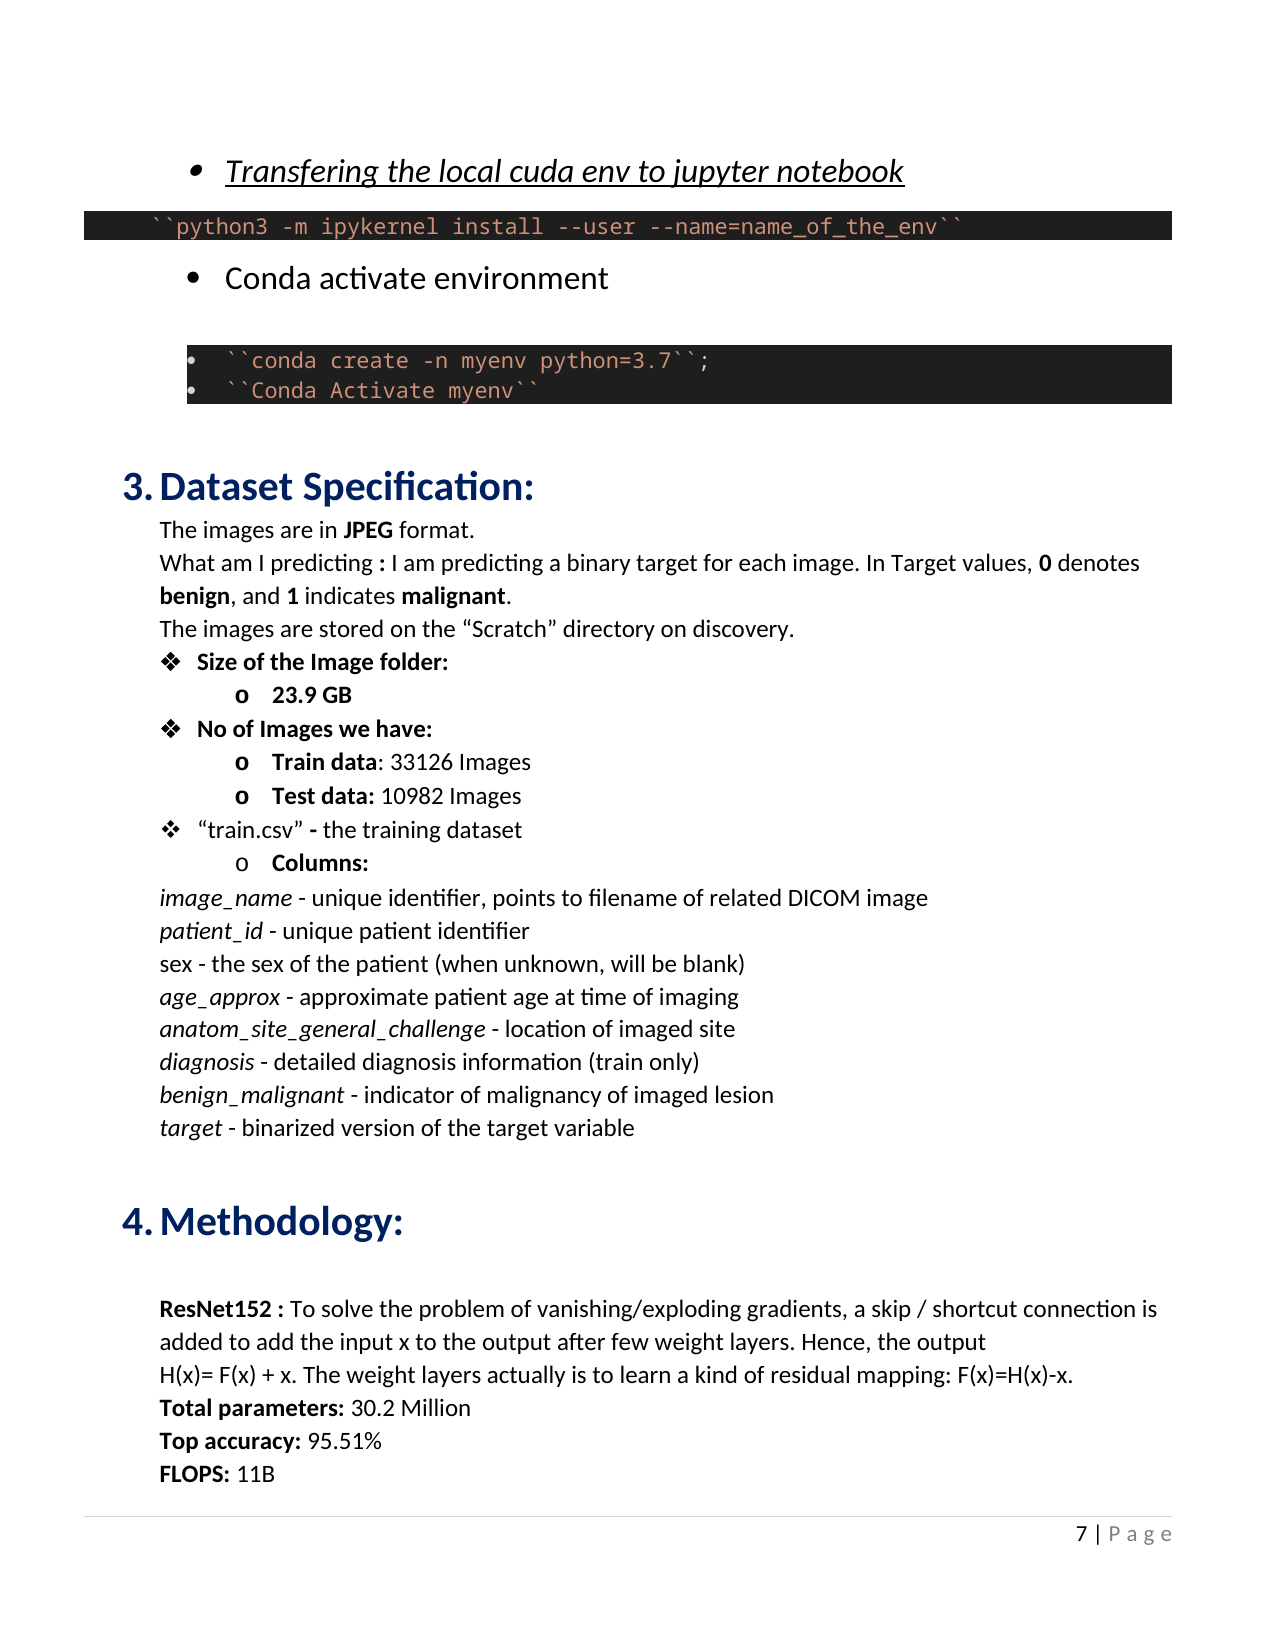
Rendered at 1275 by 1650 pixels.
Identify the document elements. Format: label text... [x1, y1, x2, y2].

list ``conda create -n myenv python=3.7``; [187, 345, 1172, 375]
list Dataset Specification: [122, 459, 1172, 510]
list Size of the Image folder: [159, 646, 1172, 677]
list 23.9 GB [234, 679, 1172, 711]
list Methodology: [122, 1195, 1172, 1246]
list Total parameters: 30.2 Million [159, 1392, 1172, 1423]
list diagnosis - detailed diagnosis information (train only) [159, 1046, 1172, 1077]
list Top accuracy: 95.51% [159, 1425, 1172, 1456]
list The images are stored on the “Scratch” directory on discovery. [159, 613, 1172, 644]
list The images are in JPEG format. [159, 514, 1172, 545]
list age_approx - approximate patient age at time of imaging [159, 981, 1172, 1011]
list Conda activate environment [187, 257, 1172, 298]
list ResNet152 : To solve the problem of vanishing/exploding gradients, a skip / shortcut connection is added to add the input x to the output after few weight layers. Hence, the output [159, 1293, 1172, 1357]
list patient_id - unique patient identifier [159, 915, 1172, 945]
list “train.csv” - the training dataset [159, 815, 1172, 845]
list target - binarized version of the target variable [159, 1112, 1172, 1143]
list No of Images we have: [159, 713, 1172, 744]
list H(x)= F(x) + x. The weight layers actually is to learn a kind of residual mapping: F(x)=H(x)-x. [159, 1359, 1172, 1390]
list FLOPS: 11B [159, 1458, 1172, 1489]
list benign_malignant - indicator of malignancy of imaged lesion [159, 1079, 1172, 1110]
text ``python3 -m ipykernel install --user --name=name_of_the_env`` [84, 211, 1172, 240]
list Transfering the local cuda env to jupyter notebook [187, 150, 1172, 191]
list What am I predicting : I am predicting a binary target for each image. In Target values, 0 denotes benign, and 1 indicates malignant. [159, 547, 1172, 611]
list Columns: [234, 848, 1172, 879]
list image_name - unique identifier, points to filename of related DICOM image [159, 882, 1172, 912]
list ``Conda Activate myenv`` [187, 375, 1172, 404]
list Test data: 10982 Images [234, 780, 1172, 812]
list Train data: 33126 Images [234, 746, 1172, 778]
list anatom_site_general_challenge - location of imaged site [159, 1013, 1172, 1044]
list sex - the sex of the patient (when unknown, will be blank) [159, 948, 1172, 978]
